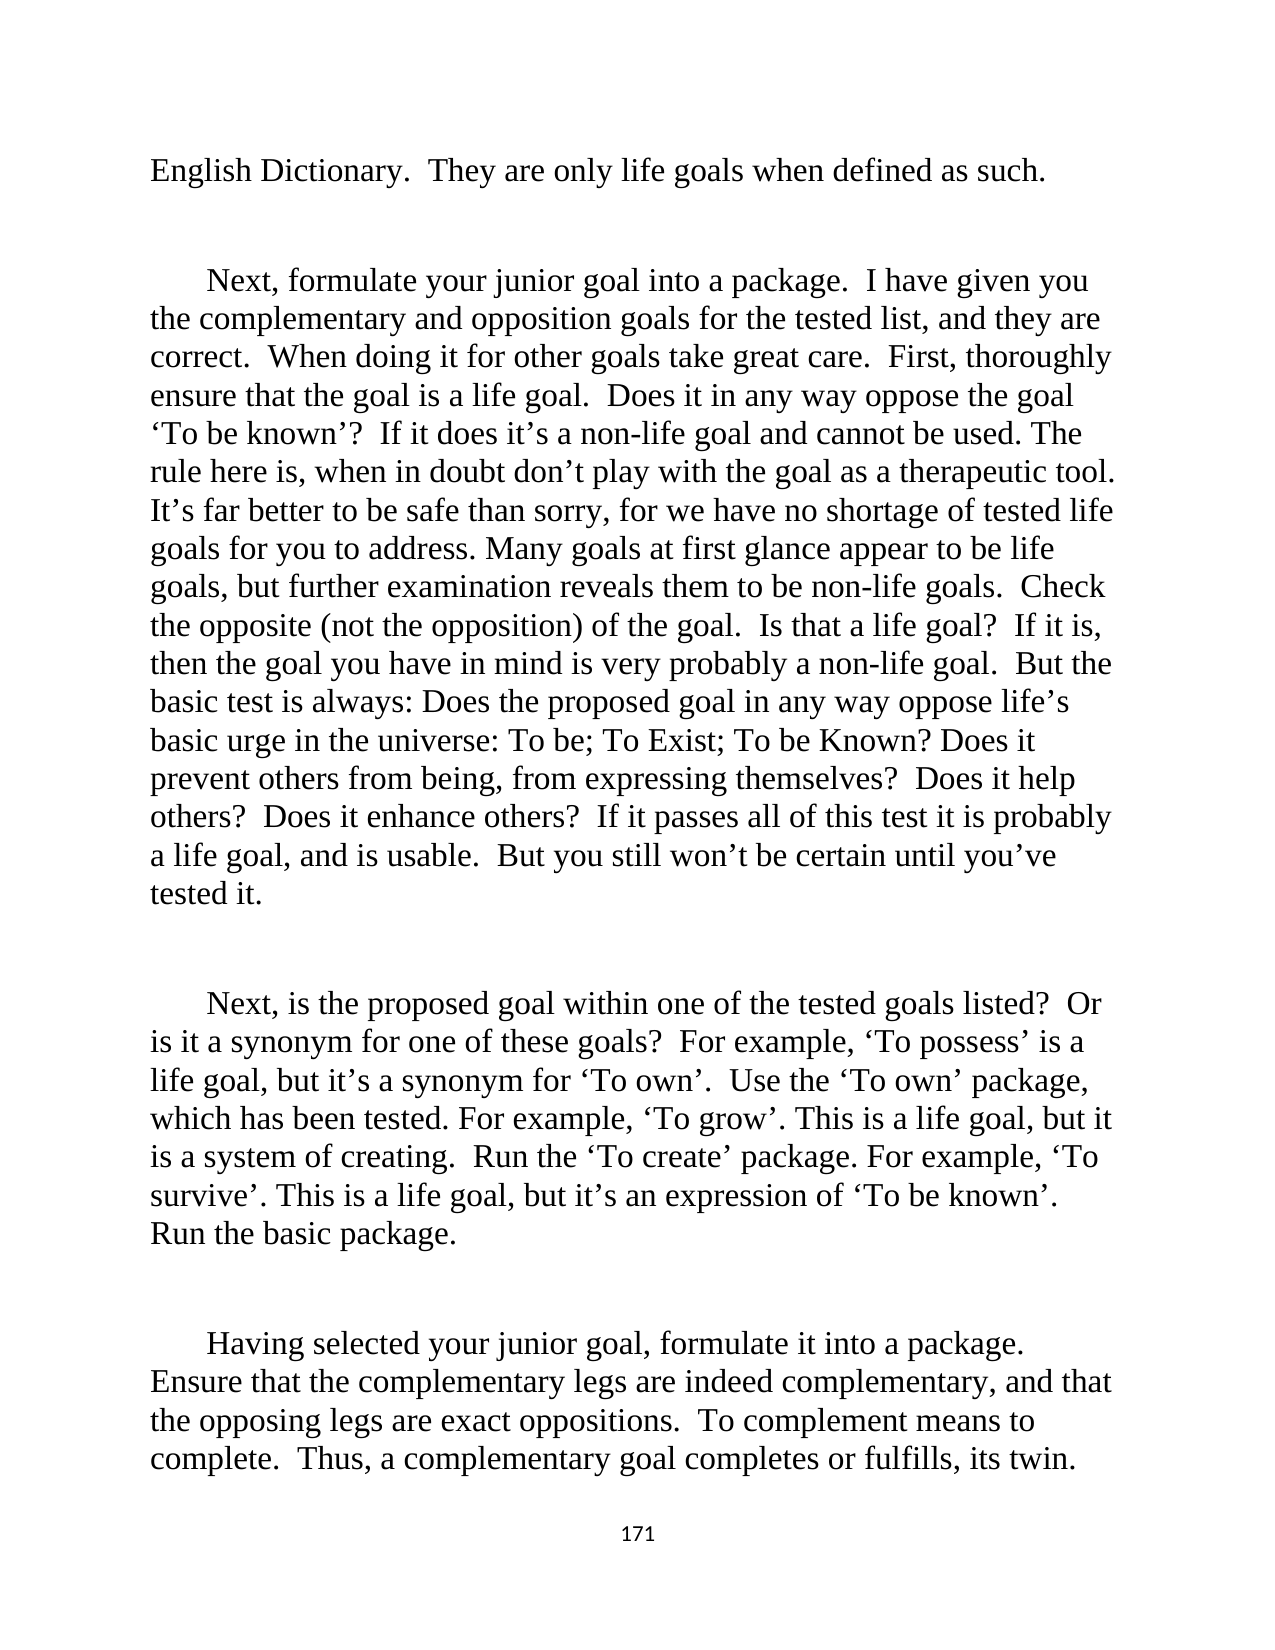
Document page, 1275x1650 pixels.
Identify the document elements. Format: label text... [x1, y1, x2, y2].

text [150, 1323, 1125, 1477]
text Next, formulate your junior goal into a package. I have given you the complementary and opposition goals for the tested list, and they are correct. When doing it for other goals take great care. First, thoroughly ensure that the goal is a life goal. Does it in any way oppose the goal ‘To be known’? If it does it’s a non-life goal and cannot be used. The rule here is, when in doubt don’t play with the goal as a therapeutic tool. It’s far better to be safe than sorry, for we have no shortage of tested life goals for you to address. Many goals at first glance appear to be life goals, but further examination reveals them to be non-life goals. Check the opposite (not the opposition) of the goal. Is that a life goal? If it is, then the goal you have in mind is very probably a non-life goal. But the basic test is always: Does the proposed goal in any way oppose life’s basic urge in the universe: To be; To Exist; To be Known? Does it prevent others from being, from expressing themselves? Does it help others? Does it enhance others? If it passes all of this test it is probably a life goal, and is usable. But you still won’t be certain until you’ve tested it. [150, 260, 1125, 912]
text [150, 150, 1125, 188]
text Next, is the proposed goal within one of the tested goals listed? Or is it a synonym for one of these goals? For example, ‘To possess’ is a life goal, but it’s a synonym for ‘To own’. Use the ‘To own’ package, which has been tested. For example, ‘To grow’. This is a life goal, but it is a system of creating. Run the ‘To create’ package. For example, ‘To survive’. This is a life goal, but it’s an expression of ‘To be known’. Run the basic package. [150, 983, 1125, 1252]
